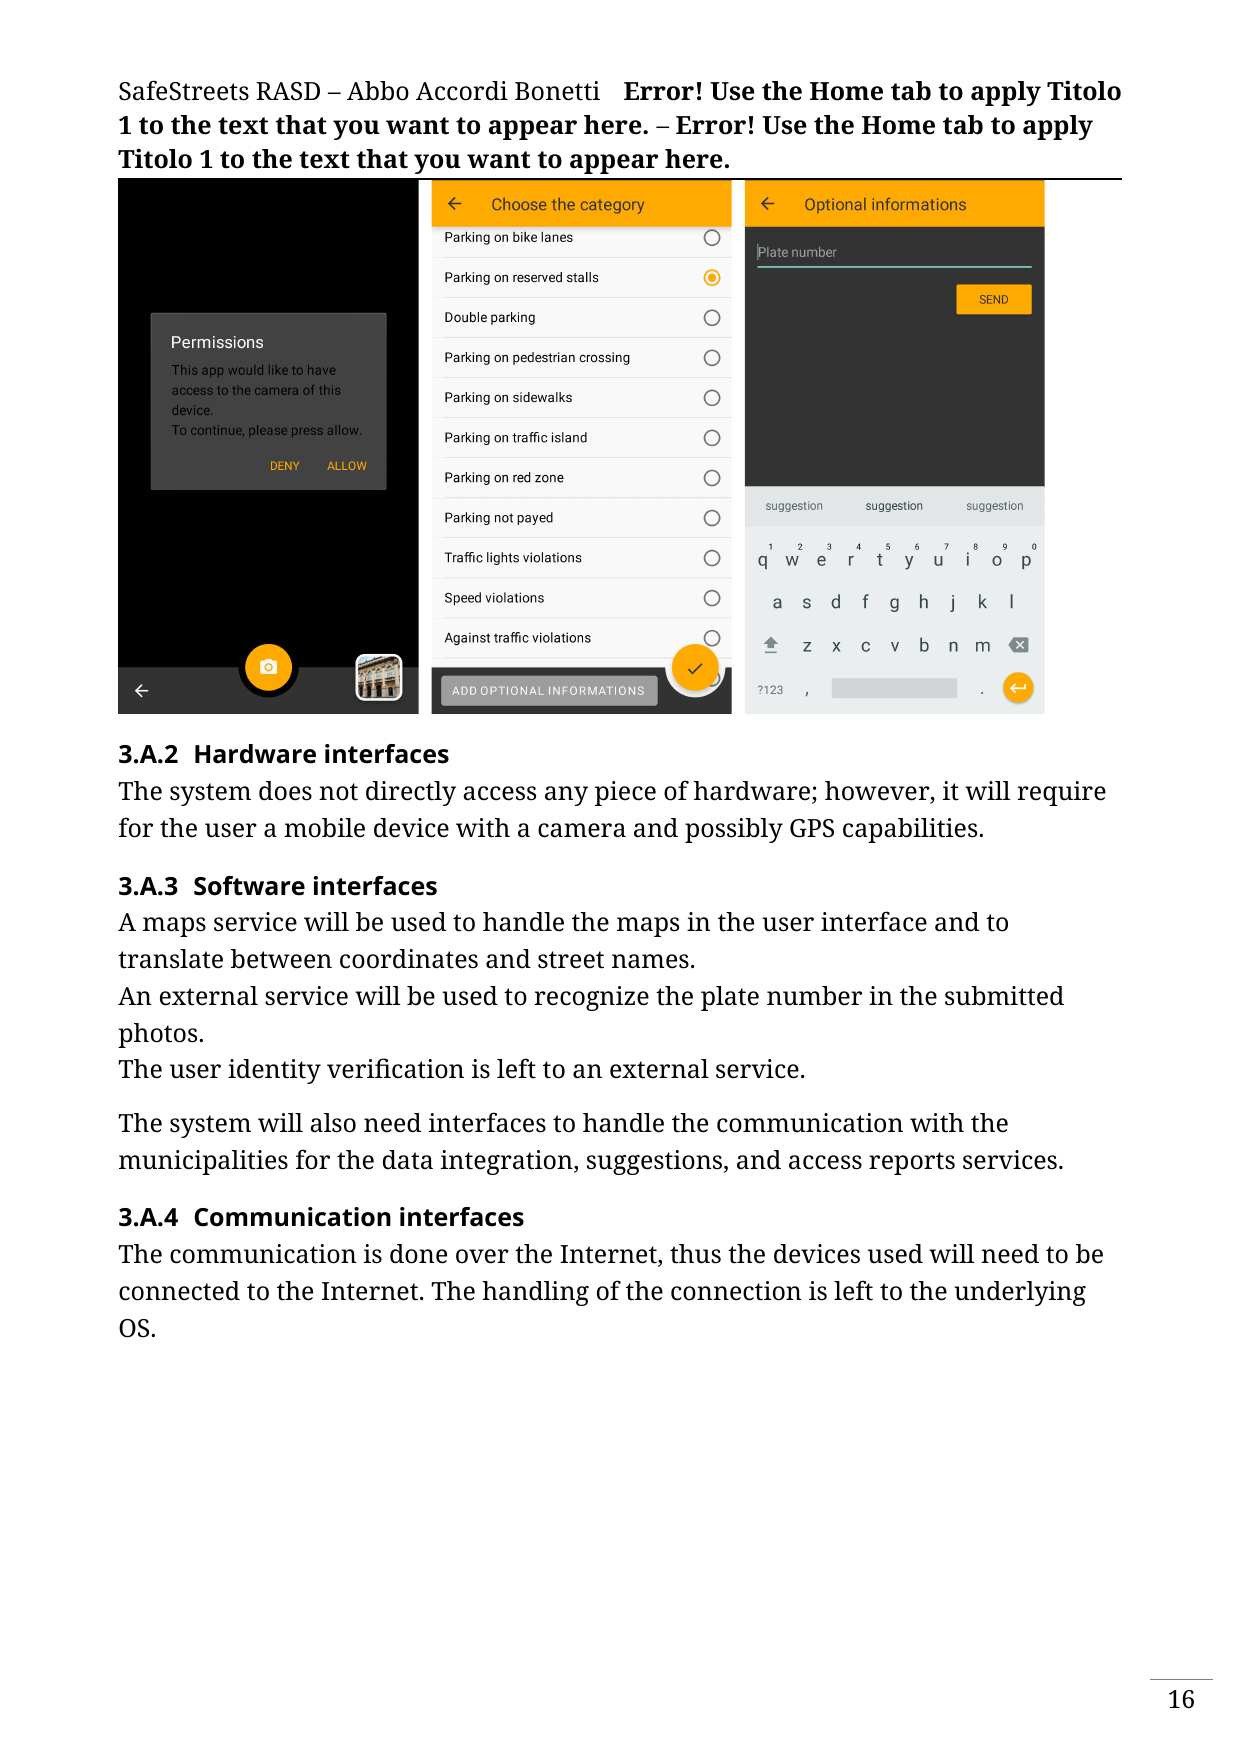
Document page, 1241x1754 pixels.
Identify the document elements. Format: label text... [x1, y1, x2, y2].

picture [744, 180, 1045, 714]
text The communication is done over the Internet, thus the devices used will need to be connected to the Internet. The handling of the connection is left to the underlying OS. [118, 1237, 1122, 1344]
text A maps service will be used to handle the maps in the user interface and to translate between coordinates and street names. An external service will be used to recognize the plate number in the submitted photos. The user identity verification is left to an external service. [118, 905, 1122, 1086]
subtitle Communication interfaces [118, 1200, 1122, 1234]
picture [118, 180, 419, 714]
text The system will also need interfaces to handle the communication with the municipalities for the data integration, suggestions, and access reports services. [118, 1106, 1122, 1176]
picture [431, 180, 732, 714]
text The system does not directly access any piece of hardware; however, it will require for the user a mobile device with a camera and possibly GPS capabilities. [118, 774, 1122, 845]
subtitle Hardware interfaces [118, 737, 1122, 771]
subtitle Software interfaces [118, 868, 1122, 902]
